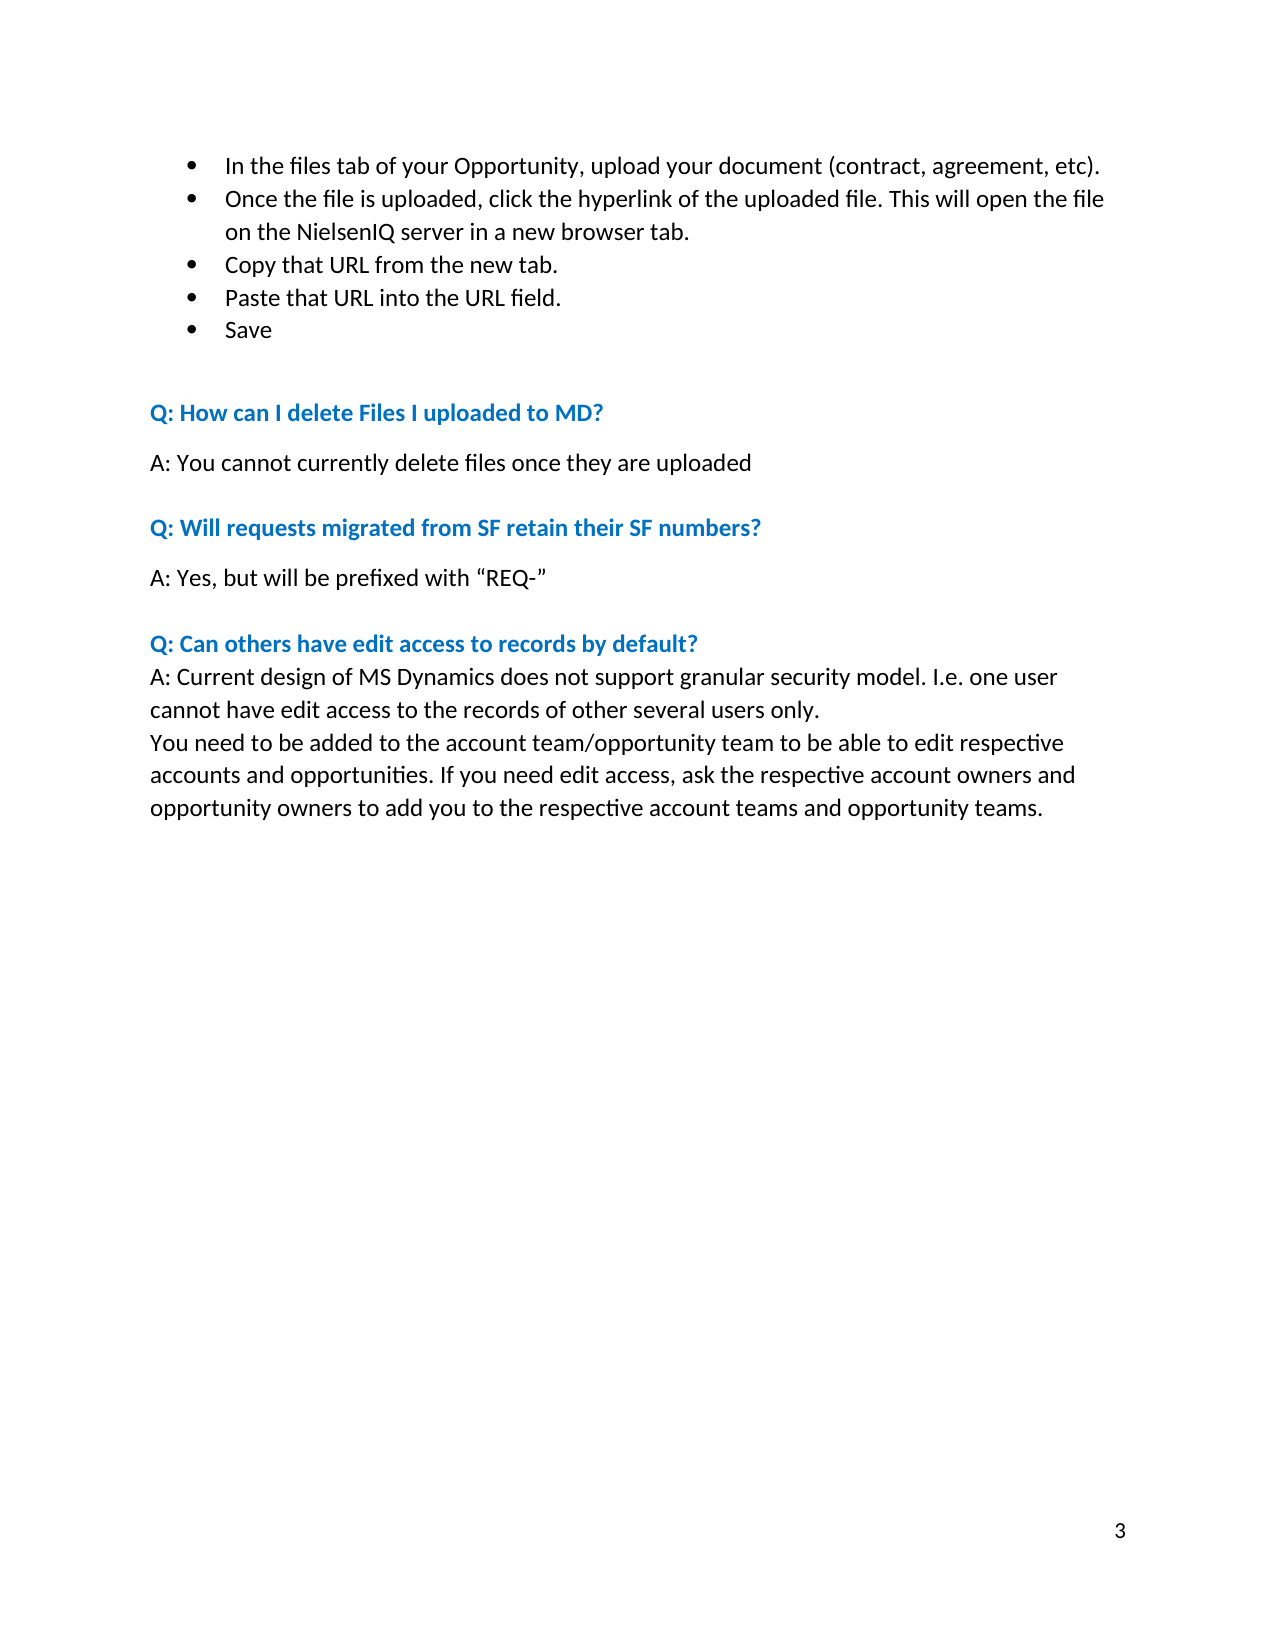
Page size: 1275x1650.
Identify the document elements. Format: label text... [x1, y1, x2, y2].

list Paste that URL into the URL field. [187, 282, 1125, 312]
text Q: Will requests migrated from SF retain their SF numbers? [150, 512, 1125, 543]
text Q: Can others have edit access to records by default? [150, 628, 1125, 658]
text You need to be added to the account team/opportunity team to be able to edit respective accounts and opportunities. If you need edit access, ask the respective account owners and opportunity owners to add you to the respective account teams and opportunity teams. [150, 727, 1125, 823]
list Copy that URL from the new tab. [187, 249, 1125, 279]
text A: You cannot currently delete files once they are uploaded [150, 447, 1125, 477]
list In the files tab of your Opportunity, upload your document (contract, agreement, etc). [187, 150, 1125, 181]
list Once the file is uploaded, click the hyperlink of the uploaded file. This will open the file on the NielsenIQ server in a new browser tab. [187, 183, 1125, 246]
text A: Yes, but will be prefixed with “REQ-” [150, 562, 1125, 593]
text Q: How can I delete Files I uploaded to MD? [150, 397, 1125, 428]
text A: Current design of MS Dynamics does not support granular security model. I.e. one user cannot have edit access to the records of other several users only. [150, 661, 1125, 724]
list Save [187, 314, 1125, 345]
